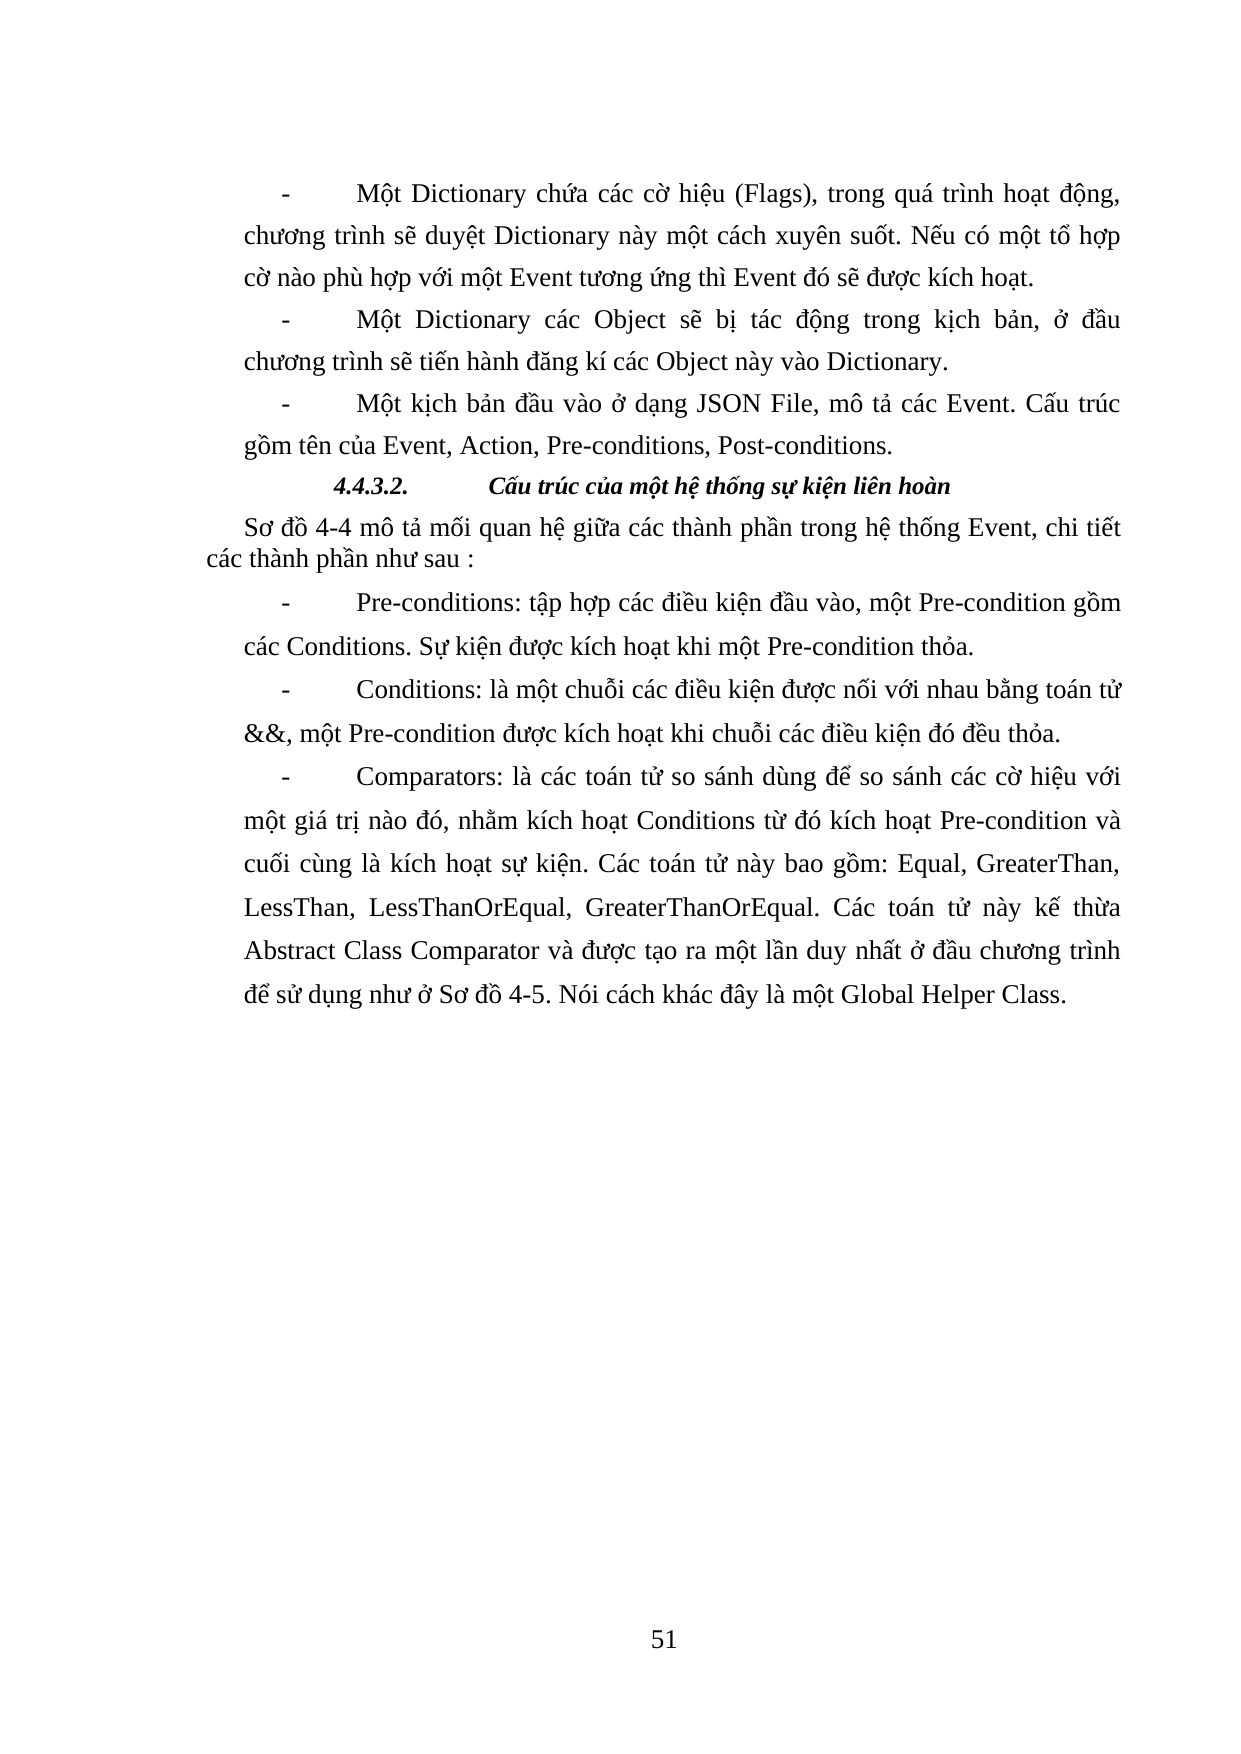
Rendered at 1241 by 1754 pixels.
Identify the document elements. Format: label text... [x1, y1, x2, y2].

text Một kịch bản đầu vào ở dạng JSON File, mô tả các Event. Cấu trúc gồm tên của Event, Action, Pre-conditions, Post-conditions. [244, 387, 1122, 460]
subtitle Cấu trúc của một hệ thống sự kiện liên hoàn [296, 471, 1122, 500]
text Conditions: là một chuỗi các điều kiện được nối với nhau bằng toán tử &&, một Pre-condition được kích hoạt khi chuỗi các điều kiện đó đều thỏa. [244, 673, 1122, 748]
text Một Dictionary chứa các cờ hiệu (Flags), trong quá trình hoạt động, chương trình sẽ duyệt Dictionary này một cách xuyên suốt. Nếu có một tổ hợp cờ nào phù hợp với một Event tương ứng thì Event đó sẽ được kích hoạt. [244, 177, 1122, 292]
text Một Dictionary các Object sẽ bị tác động trong kịch bản, ở đầu chương trình sẽ tiến hành đăng kí các Object này vào Dictionary. [244, 303, 1122, 376]
text Pre-conditions: tập hợp các điều kiện đầu vào, một Pre-condition gồm các Conditions. Sự kiện được kích hoạt khi một Pre-condition thỏa. [244, 586, 1122, 661]
